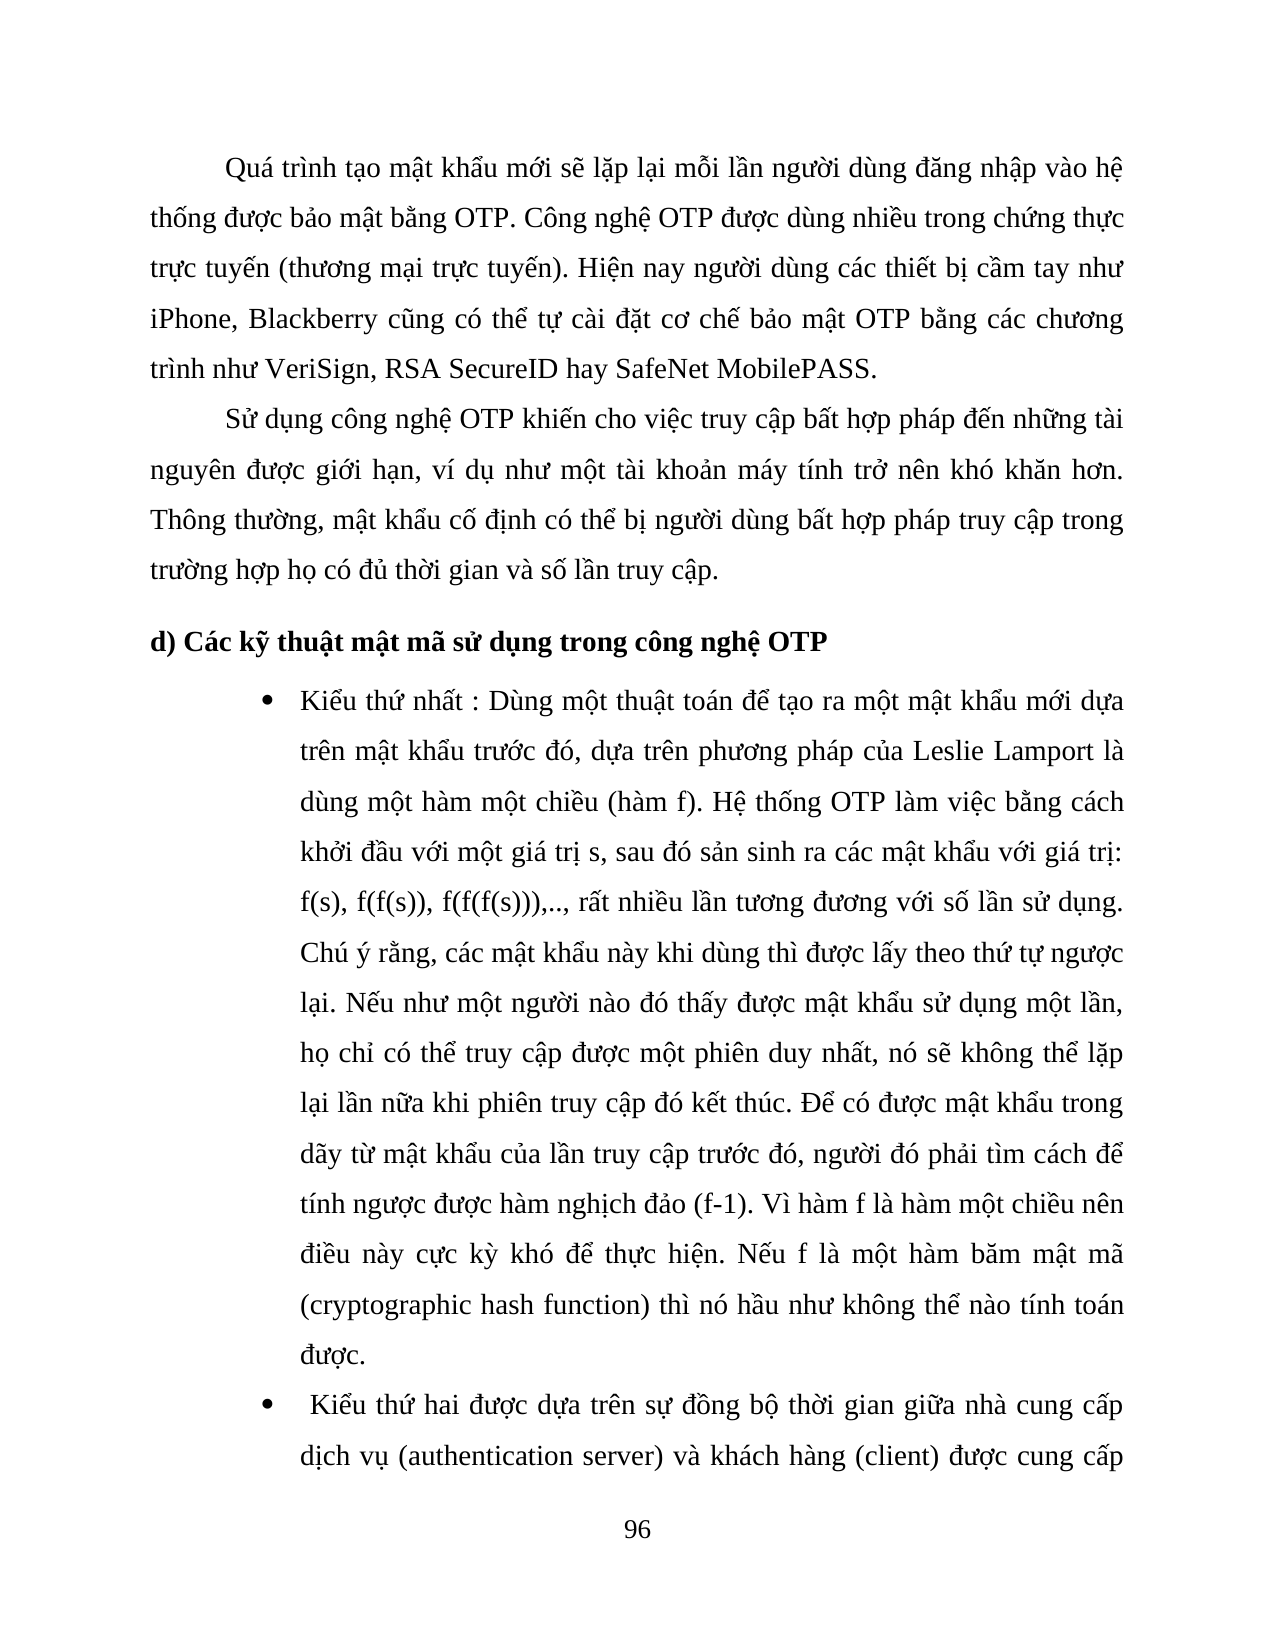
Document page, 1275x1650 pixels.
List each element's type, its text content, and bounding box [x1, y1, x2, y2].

text d) Các kỹ thuật mật mã sử dụng trong công nghệ OTP [150, 624, 1125, 657]
list Sử dụng công nghệ OTP khiến cho việc truy cập bất hợp pháp đến những tài nguyên được giới hạn, ví dụ như một tài khoản máy tính trở nên khó khăn hơn. Thông thường, mật khẩu cố định có thể bị người dùng bất hợp pháp truy cập trong trường hợp họ có đủ thời gian và số lần truy cập. [150, 402, 1125, 586]
list Kiểu thứ nhất : Dùng một thuật toán để tạo ra một mật khẩu mới dựa trên mật khẩu trước đó, dựa trên phương pháp của Leslie Lamport là dùng một hàm một chiều (hàm f). Hệ thống OTP làm việc bằng cách khởi đầu với một giá trị s, sau đó sản sinh ra các mật khẩu với giá trị: f(s), f(f(s)), f(f(f(s))),.., rất nhiều lần tương đương với số lần sử dụng. Chú ý rằng, các mật khẩu này khi dùng thì được lấy theo thứ tự ngược lại. Nếu như một người nào đó thấy được mật khẩu sử dụng một lần, họ chỉ có thể truy cập được một phiên duy nhất, nó sẽ không thể lặp lại lần nữa khi phiên truy cập đó kết thúc. Để có được mật khẩu trong dãy từ mật khẩu của lần truy cập trước đó, người đó phải tìm cách để tính ngược được hàm nghịch đảo (f-1). Vì hàm f là hàm một chiều nên điều này cực kỳ khó để thực hiện. Nếu f là một hàm băm mật mã (cryptographic hash function) thì nó hầu như không thể nào tính toán được. [262, 683, 1125, 1371]
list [262, 1387, 1125, 1471]
list Quá trình tạo mật khẩu mới sẽ lặp lại mỗi lần người dùng đăng nhập vào hệ thống được bảo mật bằng OTP. Công nghệ OTP được dùng nhiều trong chứng thực trực tuyến (thương mại trực tuyến). Hiện nay người dùng các thiết bị cầm tay như iPhone, Blackberry cũng có thể tự cài đặt cơ chế bảo mật OTP bằng các chương trình như VeriSign, RSA SecureID hay SafeNet MobilePASS. [150, 150, 1125, 385]
